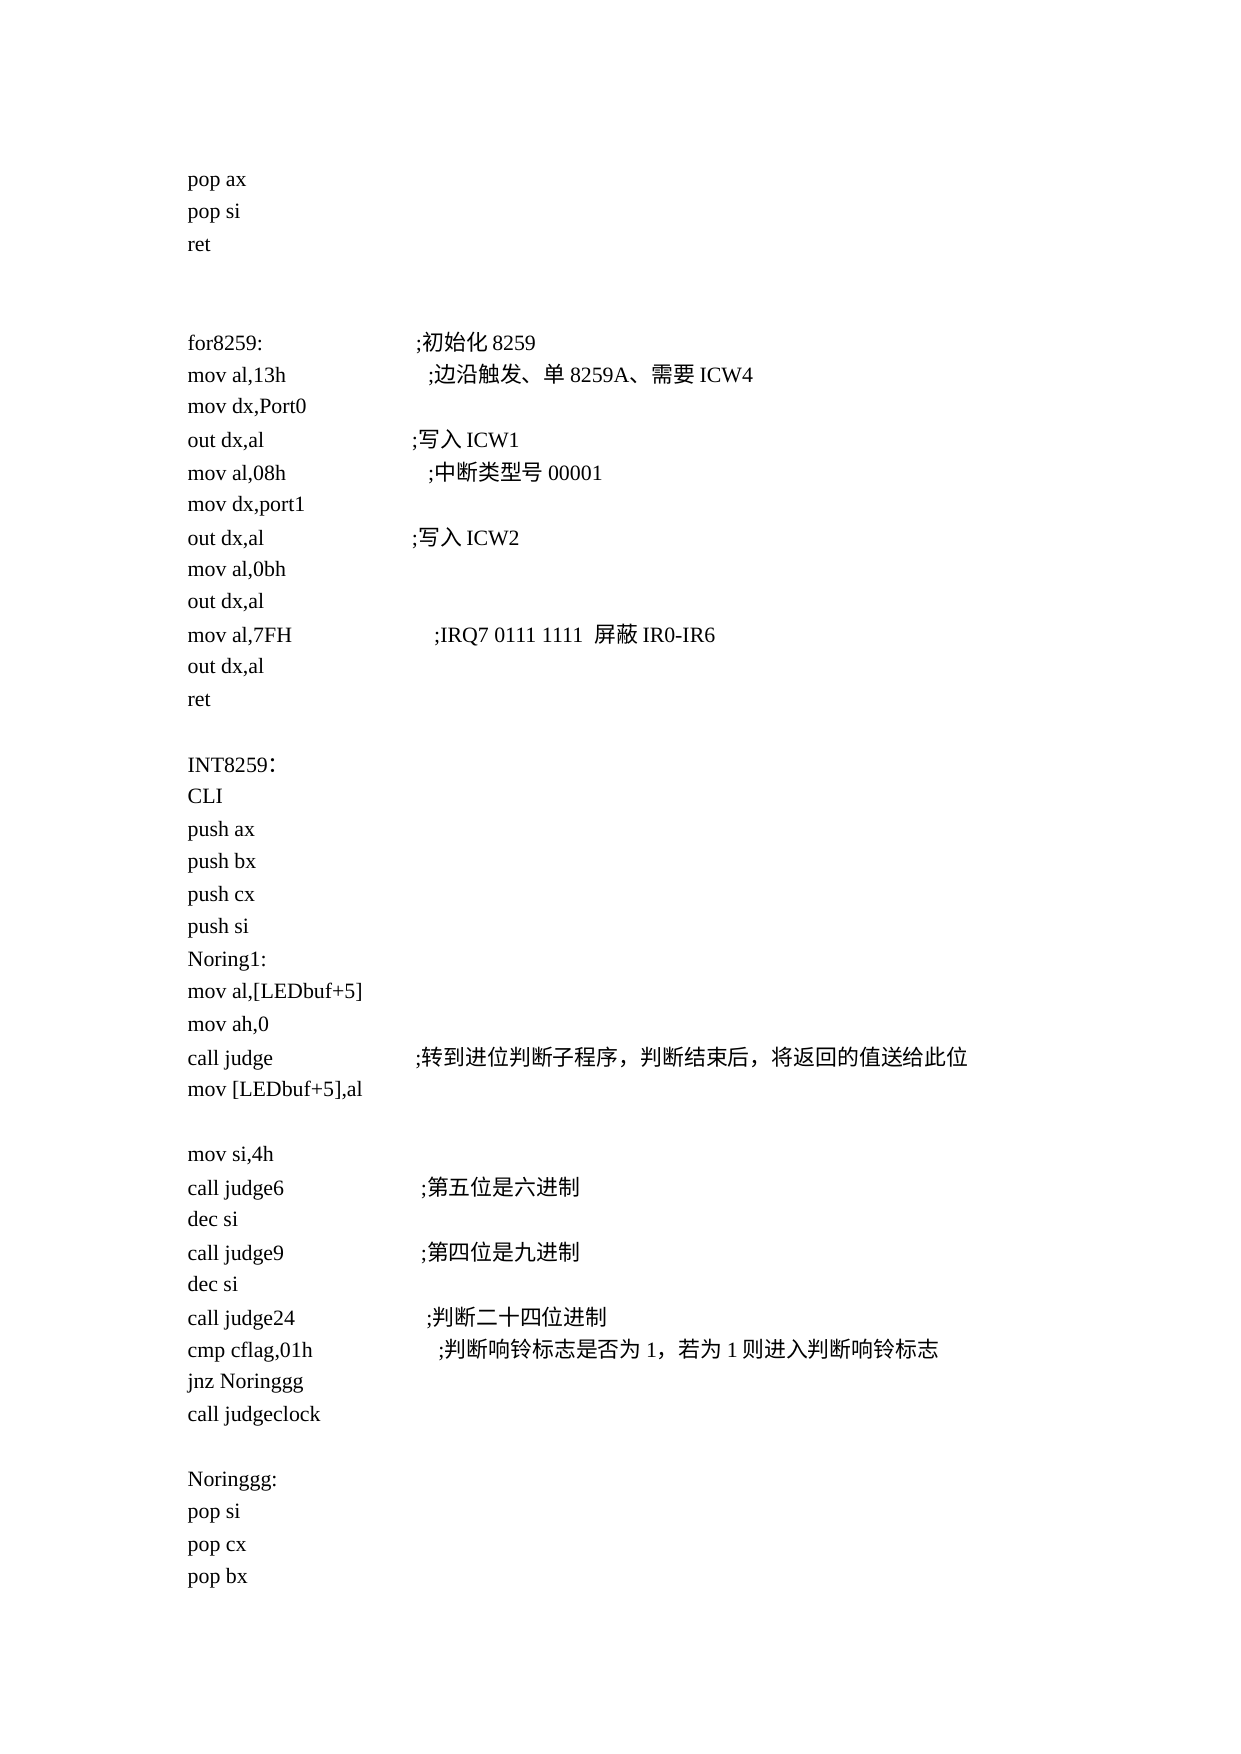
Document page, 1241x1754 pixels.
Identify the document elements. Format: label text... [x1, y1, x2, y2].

text mov dx,Port0 [187, 389, 1053, 422]
text out dx,al ;写入ICW1 [187, 422, 1053, 454]
text mov si,4h [187, 1137, 1053, 1169]
text pop ax [187, 162, 1053, 194]
text pop cx [187, 1527, 1053, 1559]
text out dx,al [187, 584, 1053, 617]
text jnz Noringgg [187, 1364, 1053, 1397]
text out dx,al [187, 649, 1053, 682]
text cmp cflag,01h ;判断响铃标志是否为1，若为1则进入判断响铃标志 [187, 1332, 1053, 1364]
text mov dx,port1 [187, 487, 1053, 519]
text dec si [187, 1202, 1053, 1234]
text mov ah,0 [187, 1007, 1053, 1039]
text mov al,[LEDbuf+5] [187, 974, 1053, 1007]
text pop si [187, 1494, 1053, 1527]
text call judge ;转到进位判断子程序，判断结束后，将返回的值送给此位 [187, 1039, 1053, 1072]
text push si [187, 909, 1053, 942]
text mov al,0bh [187, 552, 1053, 584]
text call judge9 ;第四位是九进制 [187, 1234, 1053, 1267]
text mov al,7FH ;IRQ7 0111 1111 屏蔽IR0-IR6 [187, 617, 1053, 649]
text dec si [187, 1267, 1053, 1299]
text mov al,13h ;边沿触发、单8259A、需要ICW4 [187, 357, 1053, 389]
text for8259: ;初始化8259 [187, 324, 1053, 357]
text CLI [187, 779, 1053, 812]
text Noring1: [187, 942, 1053, 974]
text push bx [187, 844, 1053, 877]
text mov al,08h ;中断类型号00001 [187, 454, 1053, 487]
text out dx,al ;写入ICW2 [187, 519, 1053, 552]
text Noringgg: [187, 1462, 1053, 1494]
text ret [187, 682, 1053, 714]
text pop bx [187, 1559, 1053, 1592]
text pop si [187, 194, 1053, 227]
text push ax [187, 812, 1053, 844]
text push cx [187, 877, 1053, 909]
text INT8259： [187, 747, 1053, 779]
text call judge6 ;第五位是六进制 [187, 1169, 1053, 1202]
text mov [LEDbuf+5],al [187, 1072, 1053, 1104]
text ret [187, 227, 1053, 259]
text call judge24 ;判断二十四位进制 [187, 1299, 1053, 1332]
text call judgeclock [187, 1397, 1053, 1429]
